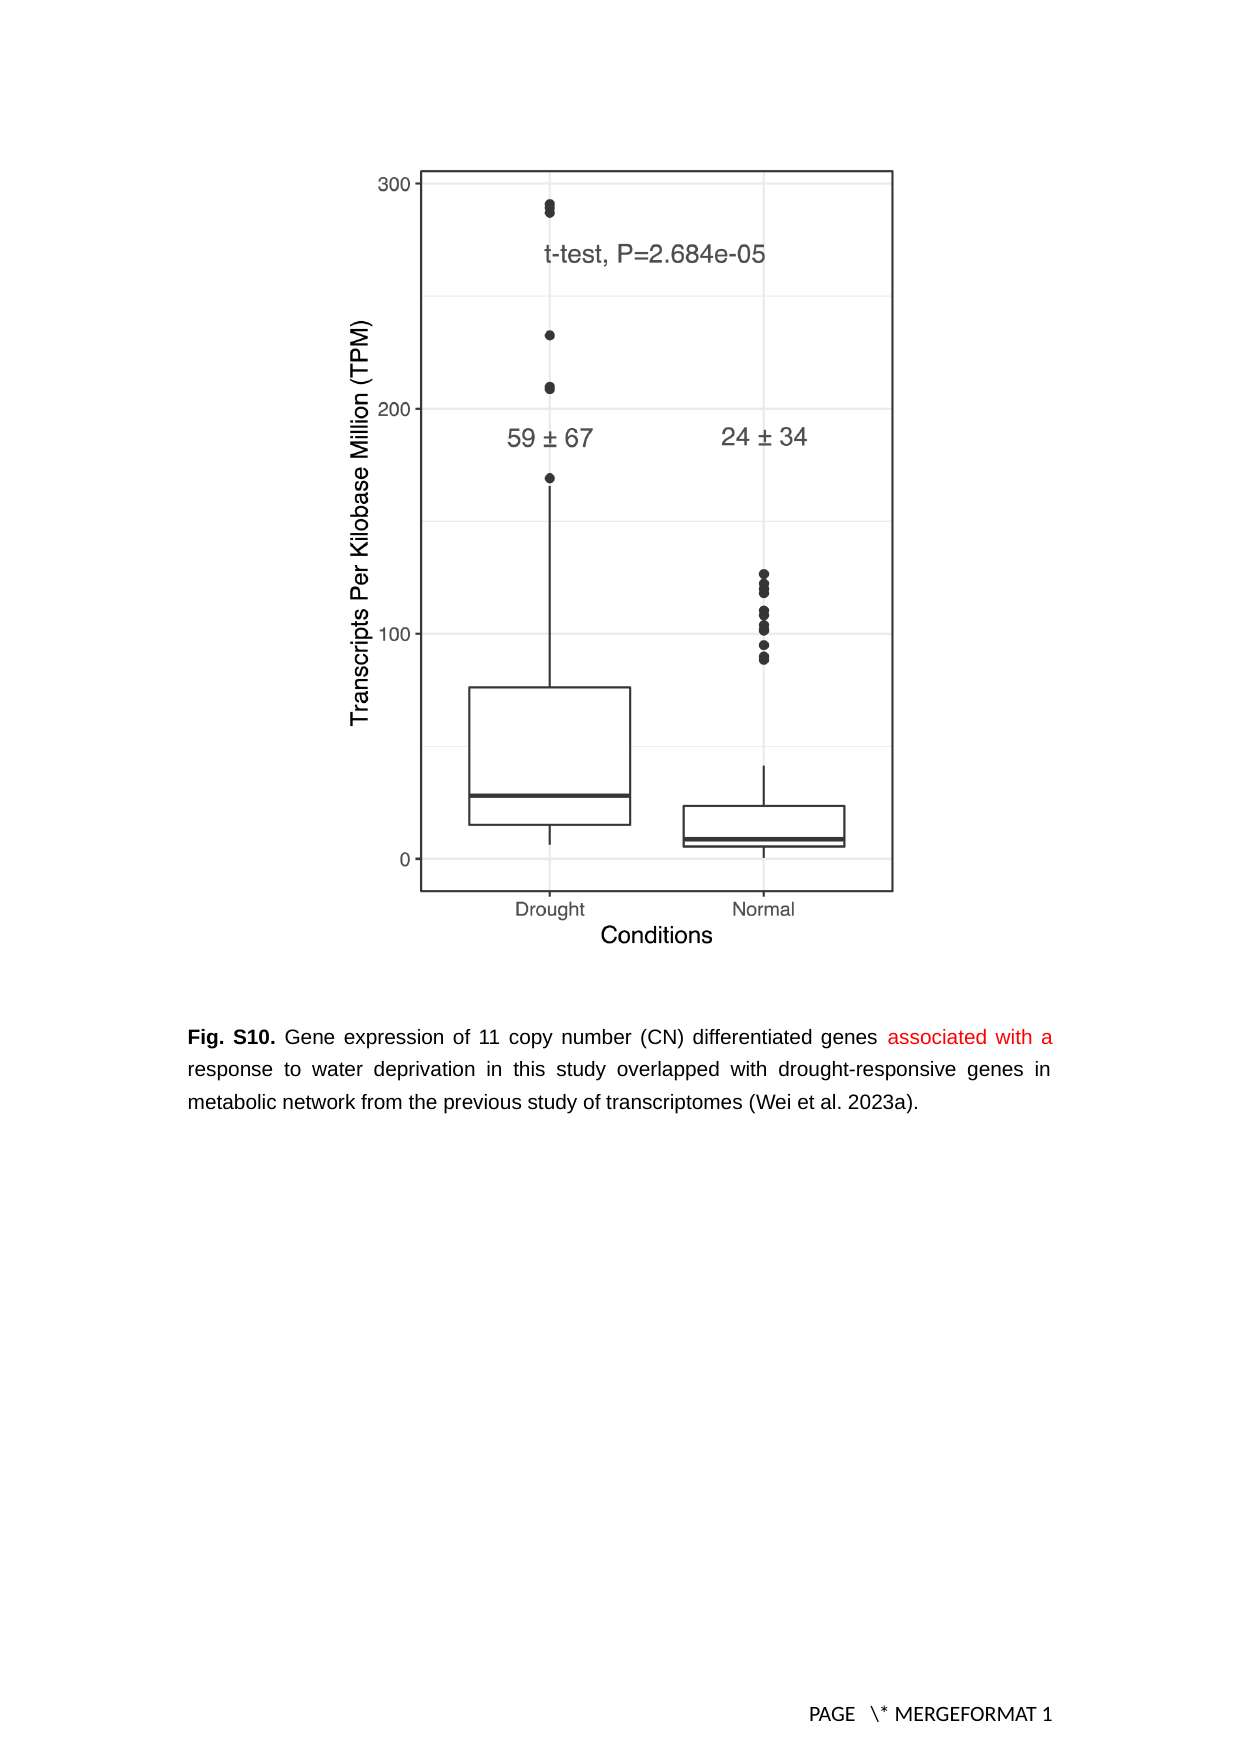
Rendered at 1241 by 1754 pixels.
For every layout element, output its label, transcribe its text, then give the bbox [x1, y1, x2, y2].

text Fig. S10. Gene expression of 11 copy number (CN) differentiated genes associated with a response to water deprivation in this study overlapped with drought-responsive genes in metabolic network from the previous study of transcriptomes (Wei et al. 2023a). [187, 1020, 1053, 1118]
picture [338, 162, 902, 959]
